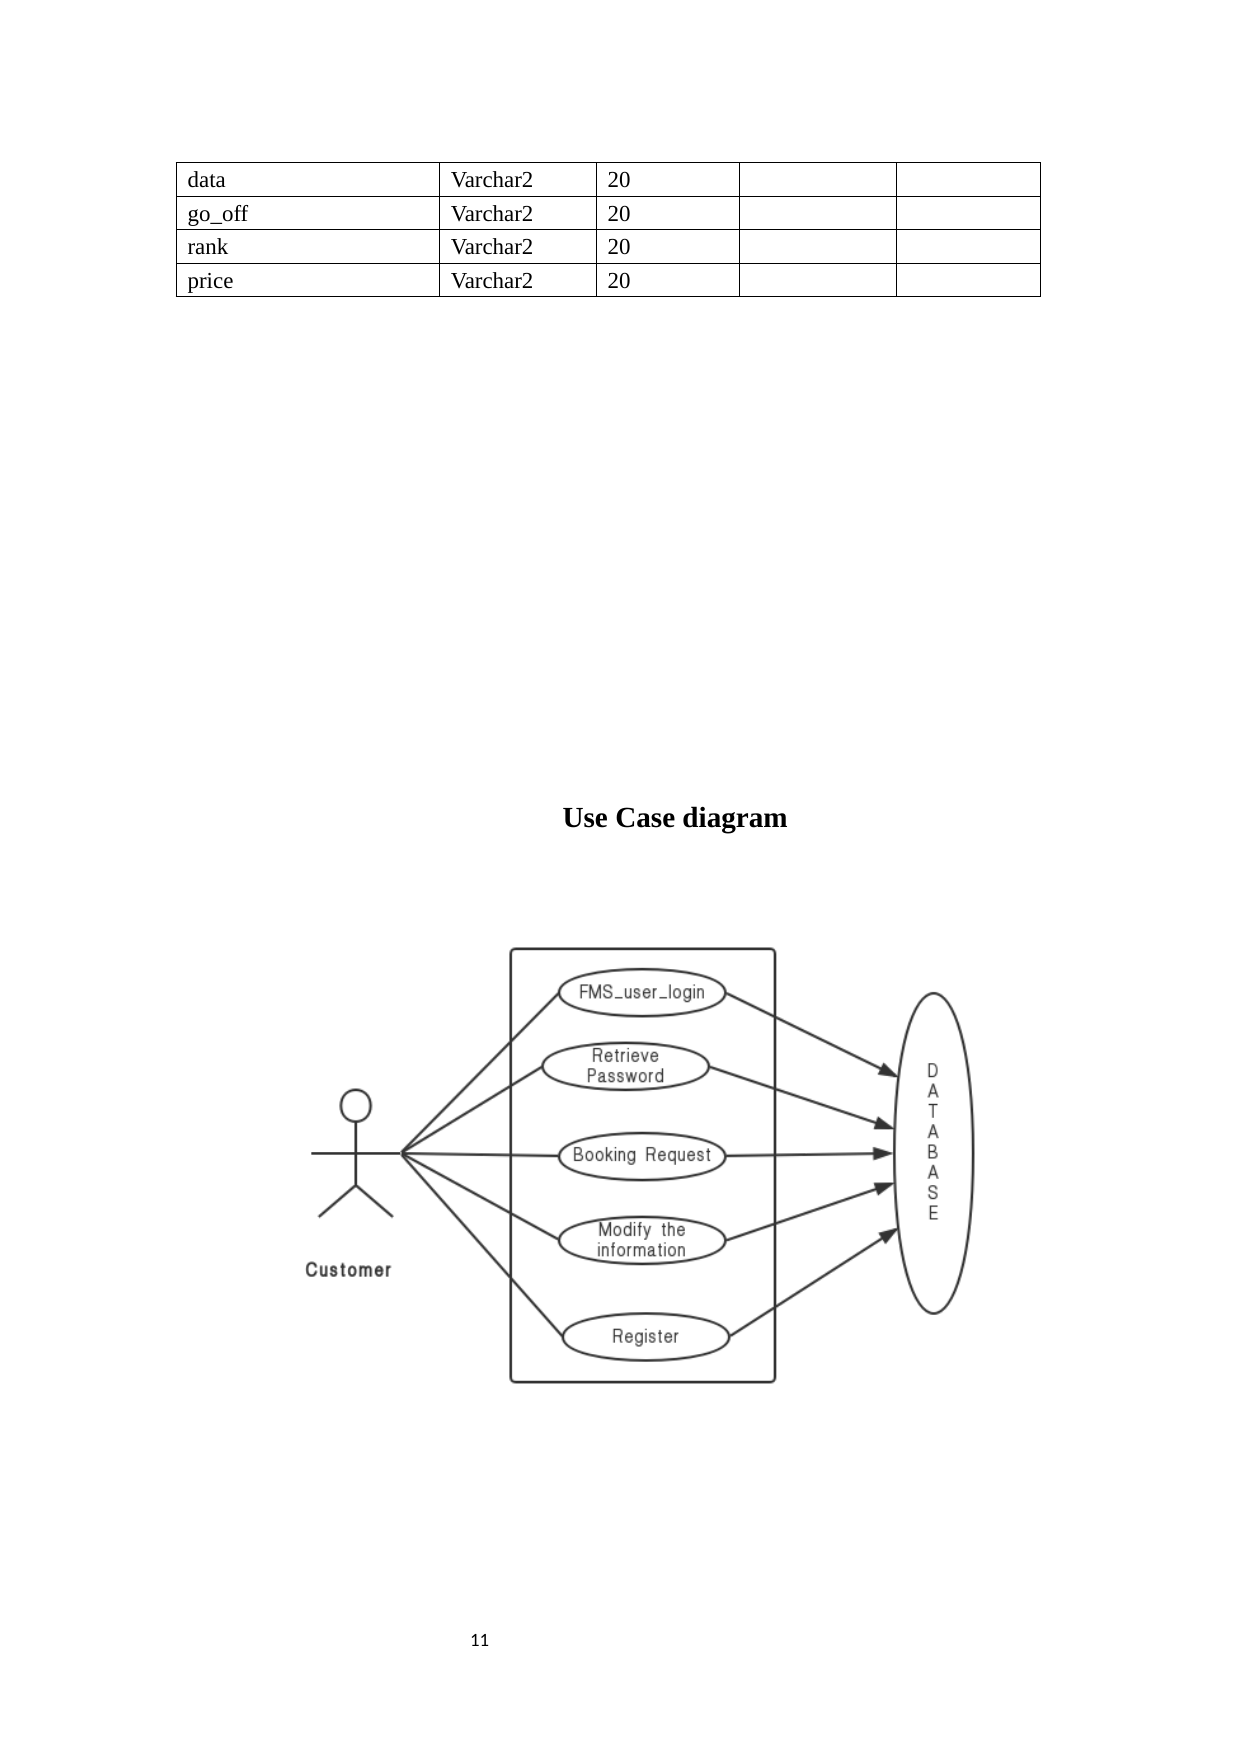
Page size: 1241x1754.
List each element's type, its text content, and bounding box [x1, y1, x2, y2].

table_cell Varchar2 [440, 197, 596, 229]
table_cell [897, 163, 1040, 196]
table_cell [740, 230, 896, 263]
table_cell Varchar2 [440, 264, 596, 296]
table_cell [740, 163, 896, 196]
table_cell Varchar2 [440, 163, 596, 196]
table_cell [897, 230, 1040, 263]
table_cell rank [177, 230, 439, 263]
table_cell [740, 197, 896, 229]
table_cell 20 [597, 163, 739, 196]
table_cell [740, 264, 896, 296]
table_cell 20 [597, 197, 739, 229]
table_cell data [177, 163, 439, 196]
text Use Case diagram [487, 785, 1053, 850]
table_cell 20 [597, 264, 739, 296]
table_cell 20 [597, 230, 739, 263]
table_cell price [177, 264, 439, 296]
table_cell [897, 264, 1040, 296]
table_cell Varchar2 [440, 230, 596, 263]
table_cell go_off [177, 197, 439, 229]
picture [187, 888, 1052, 1461]
table_cell [897, 197, 1040, 229]
